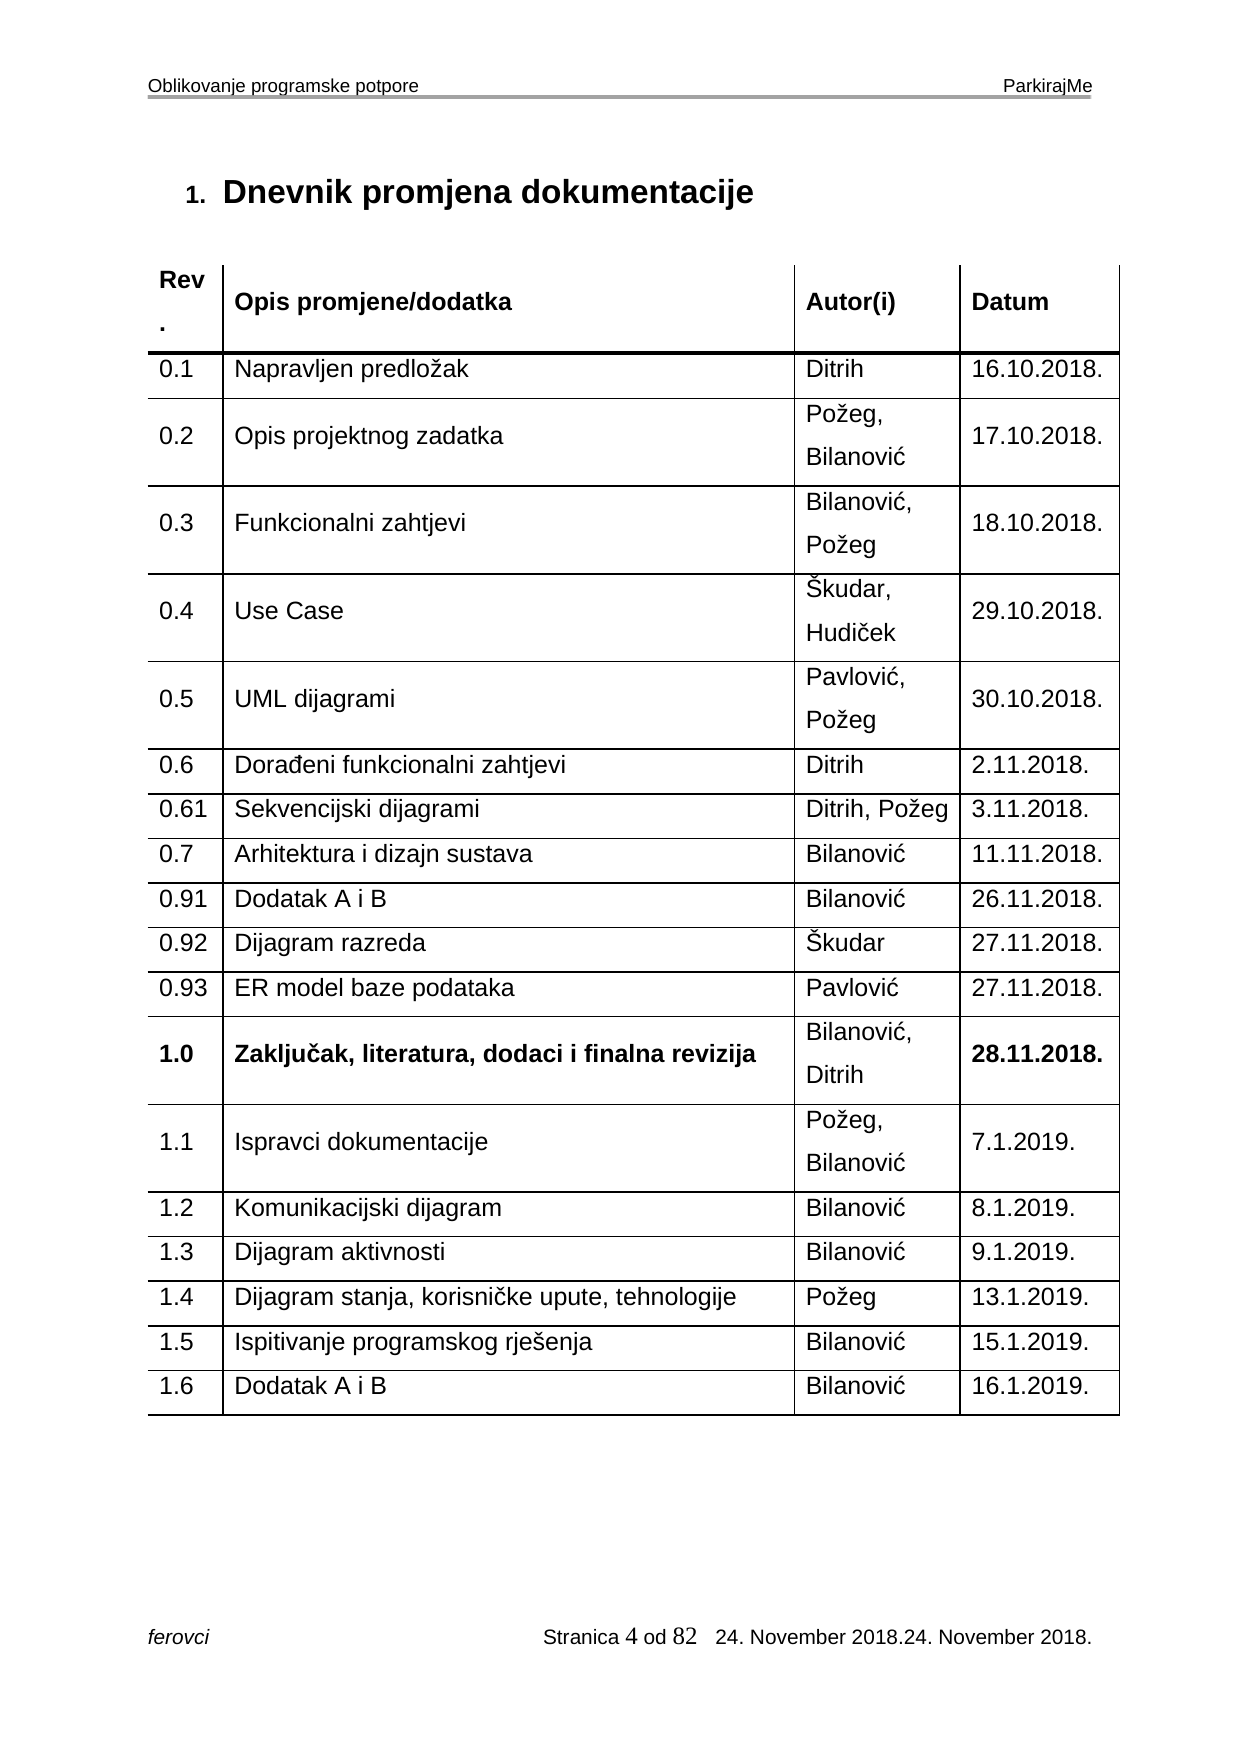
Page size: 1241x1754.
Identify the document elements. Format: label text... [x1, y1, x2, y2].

table_cell 27.11.2018. [961, 973, 1119, 1016]
table_cell 27.11.2018. [961, 928, 1119, 971]
table_cell Komunikacijski dijagram [224, 1193, 794, 1236]
table_cell Škudar [795, 928, 959, 971]
table_cell Bilanović, Požeg [795, 487, 959, 573]
table_cell 7.1.2019. [961, 1105, 1119, 1191]
table_cell Use Case [224, 575, 794, 661]
table_header Autor(i) [795, 265, 959, 351]
table_cell 28.11.2018. [961, 1017, 1119, 1103]
table_cell Dijagram razreda [224, 928, 794, 971]
table_cell Ispitivanje programskog rješenja [224, 1327, 794, 1369]
table_cell Dijagram stanja, korisničke upute, tehnologije [224, 1282, 794, 1325]
table_cell 3.11.2018. [961, 795, 1119, 837]
table_cell 17.10.2018. [961, 399, 1119, 485]
table_cell 0.1 [148, 355, 222, 397]
table_cell Požeg, Bilanović [795, 399, 959, 485]
table_cell Požeg, Bilanović [795, 1105, 959, 1191]
table_cell 16.1.2019. [961, 1371, 1119, 1414]
table_cell Ispravci dokumentacije [224, 1105, 794, 1191]
table_cell Arhitektura i dizajn sustava [224, 839, 794, 882]
table_cell 8.1.2019. [961, 1193, 1119, 1236]
subtitle Dnevnik promjena dokumentacije [185, 173, 1093, 211]
table_cell Bilanović [795, 884, 959, 927]
picture [147, 95, 1092, 99]
table_cell Bilanović, Ditrih [795, 1017, 959, 1103]
table_cell 1.3 [148, 1237, 222, 1280]
table_cell Ditrih [795, 355, 959, 397]
table_header Opis promjene/dodatka [224, 265, 794, 351]
table_cell Škudar, Hudiček [795, 575, 959, 661]
table_cell Dijagram aktivnosti [224, 1237, 794, 1280]
table_cell 1.5 [148, 1327, 222, 1369]
table_cell Bilanović [795, 1371, 959, 1414]
table_cell Dodatak A i B [224, 884, 794, 927]
table_cell 0.2 [148, 399, 222, 485]
table_cell Bilanović [795, 1237, 959, 1280]
table_cell 26.11.2018. [961, 884, 1119, 927]
table_cell 11.11.2018. [961, 839, 1119, 882]
table_cell Opis projektnog zadatka [224, 399, 794, 485]
table_cell 9.1.2019. [961, 1237, 1119, 1280]
table_cell Funkcionalni zahtjevi [224, 487, 794, 573]
table_cell 0.91 [148, 884, 222, 927]
table_cell 29.10.2018. [961, 575, 1119, 661]
table_cell 1.6 [148, 1371, 222, 1414]
table_cell 0.7 [148, 839, 222, 882]
table_cell Bilanović [795, 839, 959, 882]
table_cell 16.10.2018. [961, 355, 1119, 397]
table_cell Ditrih [795, 750, 959, 793]
table_cell 30.10.2018. [961, 662, 1119, 748]
table_cell Ditrih, Požeg [795, 795, 959, 837]
table_cell Dodatak A i B [224, 1371, 794, 1414]
table_cell Zaključak, literatura, dodaci i finalna revizija [224, 1017, 794, 1103]
table_cell 15.1.2019. [961, 1327, 1119, 1369]
table_cell Sekvencijski dijagrami [224, 795, 794, 837]
table_cell Požeg [795, 1282, 959, 1325]
table_cell Bilanović [795, 1193, 959, 1236]
table_cell 0.3 [148, 487, 222, 573]
table_cell Pavlović, Požeg [795, 662, 959, 748]
table_cell 1.4 [148, 1282, 222, 1325]
table_cell 0.4 [148, 575, 222, 661]
table_cell ER model baze podataka [224, 973, 794, 1016]
table_cell 0.5 [148, 662, 222, 748]
table_cell 0.92 [148, 928, 222, 971]
table_cell 0.93 [148, 973, 222, 1016]
table_cell 1.2 [148, 1193, 222, 1236]
table_header Rev. [148, 265, 222, 351]
table_cell Pavlović [795, 973, 959, 1016]
table_cell Napravljen predložak [224, 355, 794, 397]
table_cell 1.0 [148, 1017, 222, 1103]
table_cell UML dijagrami [224, 662, 794, 748]
table_cell Bilanović [795, 1327, 959, 1369]
table_cell 1.1 [148, 1105, 222, 1191]
table_cell 13.1.2019. [961, 1282, 1119, 1325]
table_cell 18.10.2018. [961, 487, 1119, 573]
table_cell 0.6 [148, 750, 222, 793]
table_header Datum [961, 265, 1119, 351]
table_cell 0.61 [148, 795, 222, 837]
table_cell Dorađeni funkcionalni zahtjevi [224, 750, 794, 793]
table_cell 2.11.2018. [961, 750, 1119, 793]
